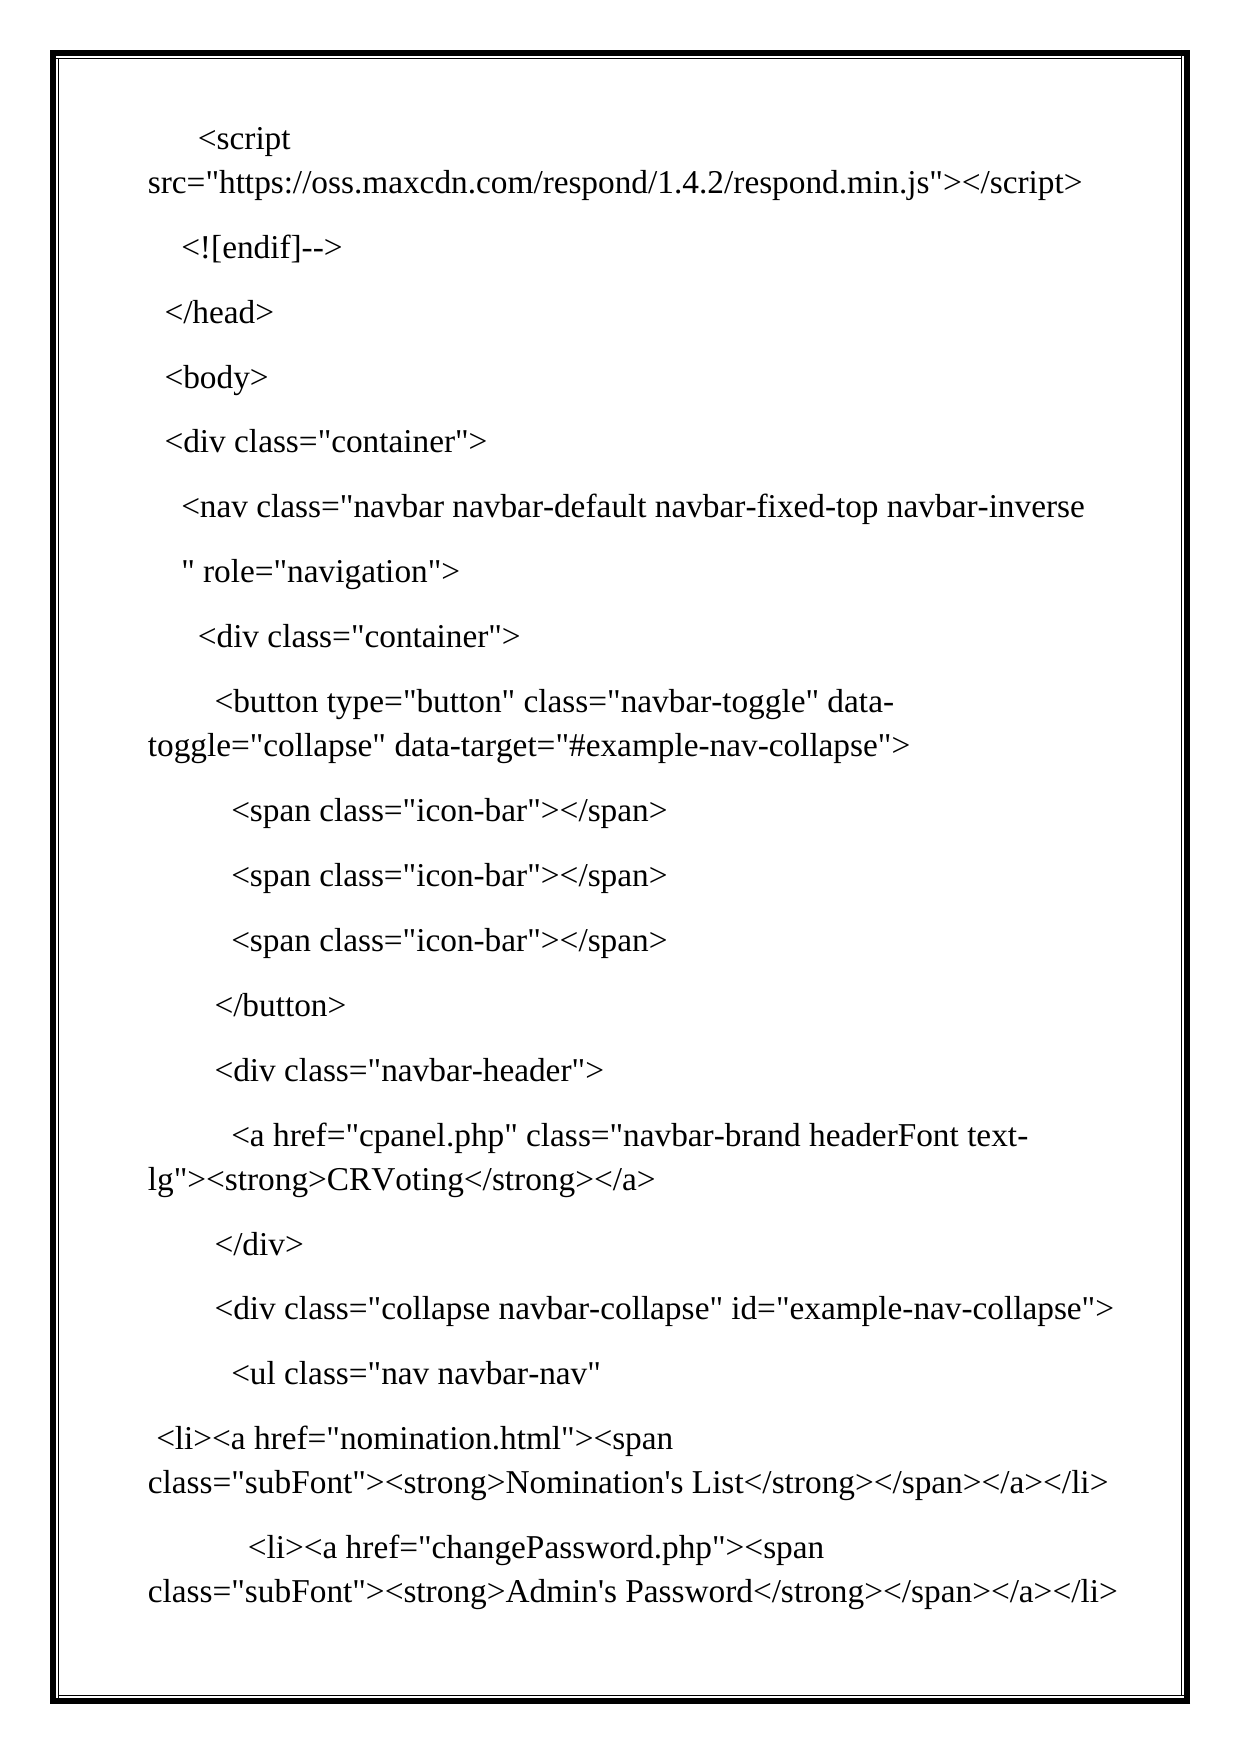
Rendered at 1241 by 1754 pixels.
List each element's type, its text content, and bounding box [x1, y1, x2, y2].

text <div class="collapse navbar-collapse" id="example-nav-collapse"> [148, 1289, 1122, 1327]
text <ul class="nav navbar-nav" [148, 1353, 1122, 1392]
text </div> [148, 1224, 1122, 1262]
text " role="navigation"> [148, 552, 1122, 590]
text <span class="icon-bar"></span> [148, 855, 1122, 893]
text <li><a href="nomination.html"><span class="subFont"><strong>Nomination's List</strong></span></a></li> [148, 1418, 1122, 1501]
text <a href="cpanel.php" class="navbar-brand headerFont text-lg"><strong>CRVoting</strong></a> [148, 1115, 1122, 1197]
text <span class="icon-bar"></span> [148, 920, 1122, 958]
text <button type="button" class="navbar-toggle" data-toggle="collapse" data-target="#example-nav-collapse"> [148, 681, 1122, 764]
text <div class="navbar-header"> [148, 1050, 1122, 1088]
text <div class="container"> [148, 422, 1122, 460]
text <body> [148, 357, 1122, 395]
text <script src="https://oss.maxcdn.com/respond/1.4.2/respond.min.js"></script> [148, 118, 1122, 201]
text </button> [148, 985, 1122, 1023]
text </head> [148, 292, 1122, 330]
text <li><a href="changePassword.php"><span class="subFont"><strong>Admin's Password</strong></span></a></li> [148, 1527, 1122, 1610]
text <![endif]--> [148, 227, 1122, 265]
text <span class="icon-bar"></span> [148, 790, 1122, 829]
text <div class="container"> [148, 616, 1122, 655]
text <nav class="navbar navbar-default navbar-fixed-top navbar-inverse [148, 487, 1122, 525]
